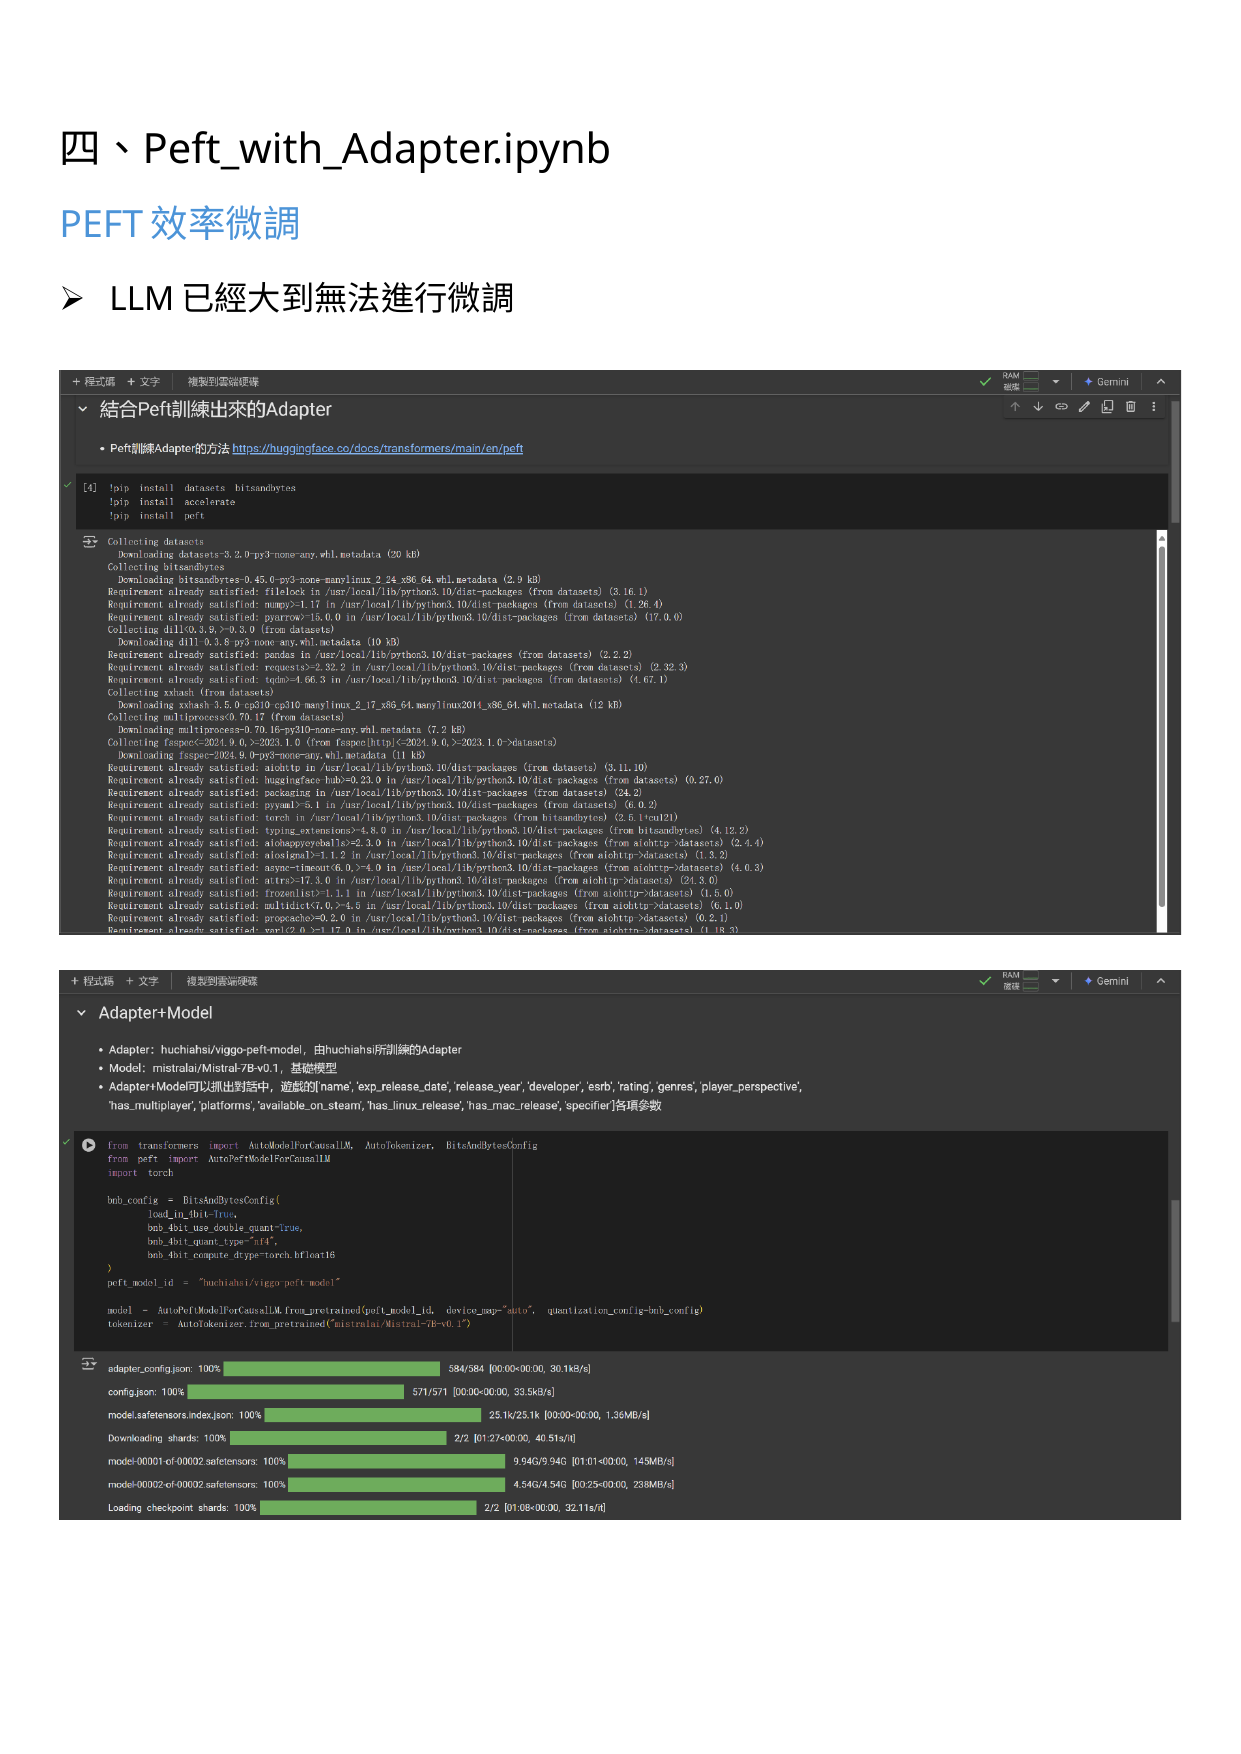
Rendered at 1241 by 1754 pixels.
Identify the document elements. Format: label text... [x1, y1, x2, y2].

list LLM已經大到無法進行微調 [59, 258, 1181, 333]
text PEFT效率微調 [59, 183, 1181, 258]
text 四、Peft_with_Adapter.ipynb [59, 108, 1181, 183]
picture [59, 370, 1182, 935]
picture [59, 970, 1182, 1520]
